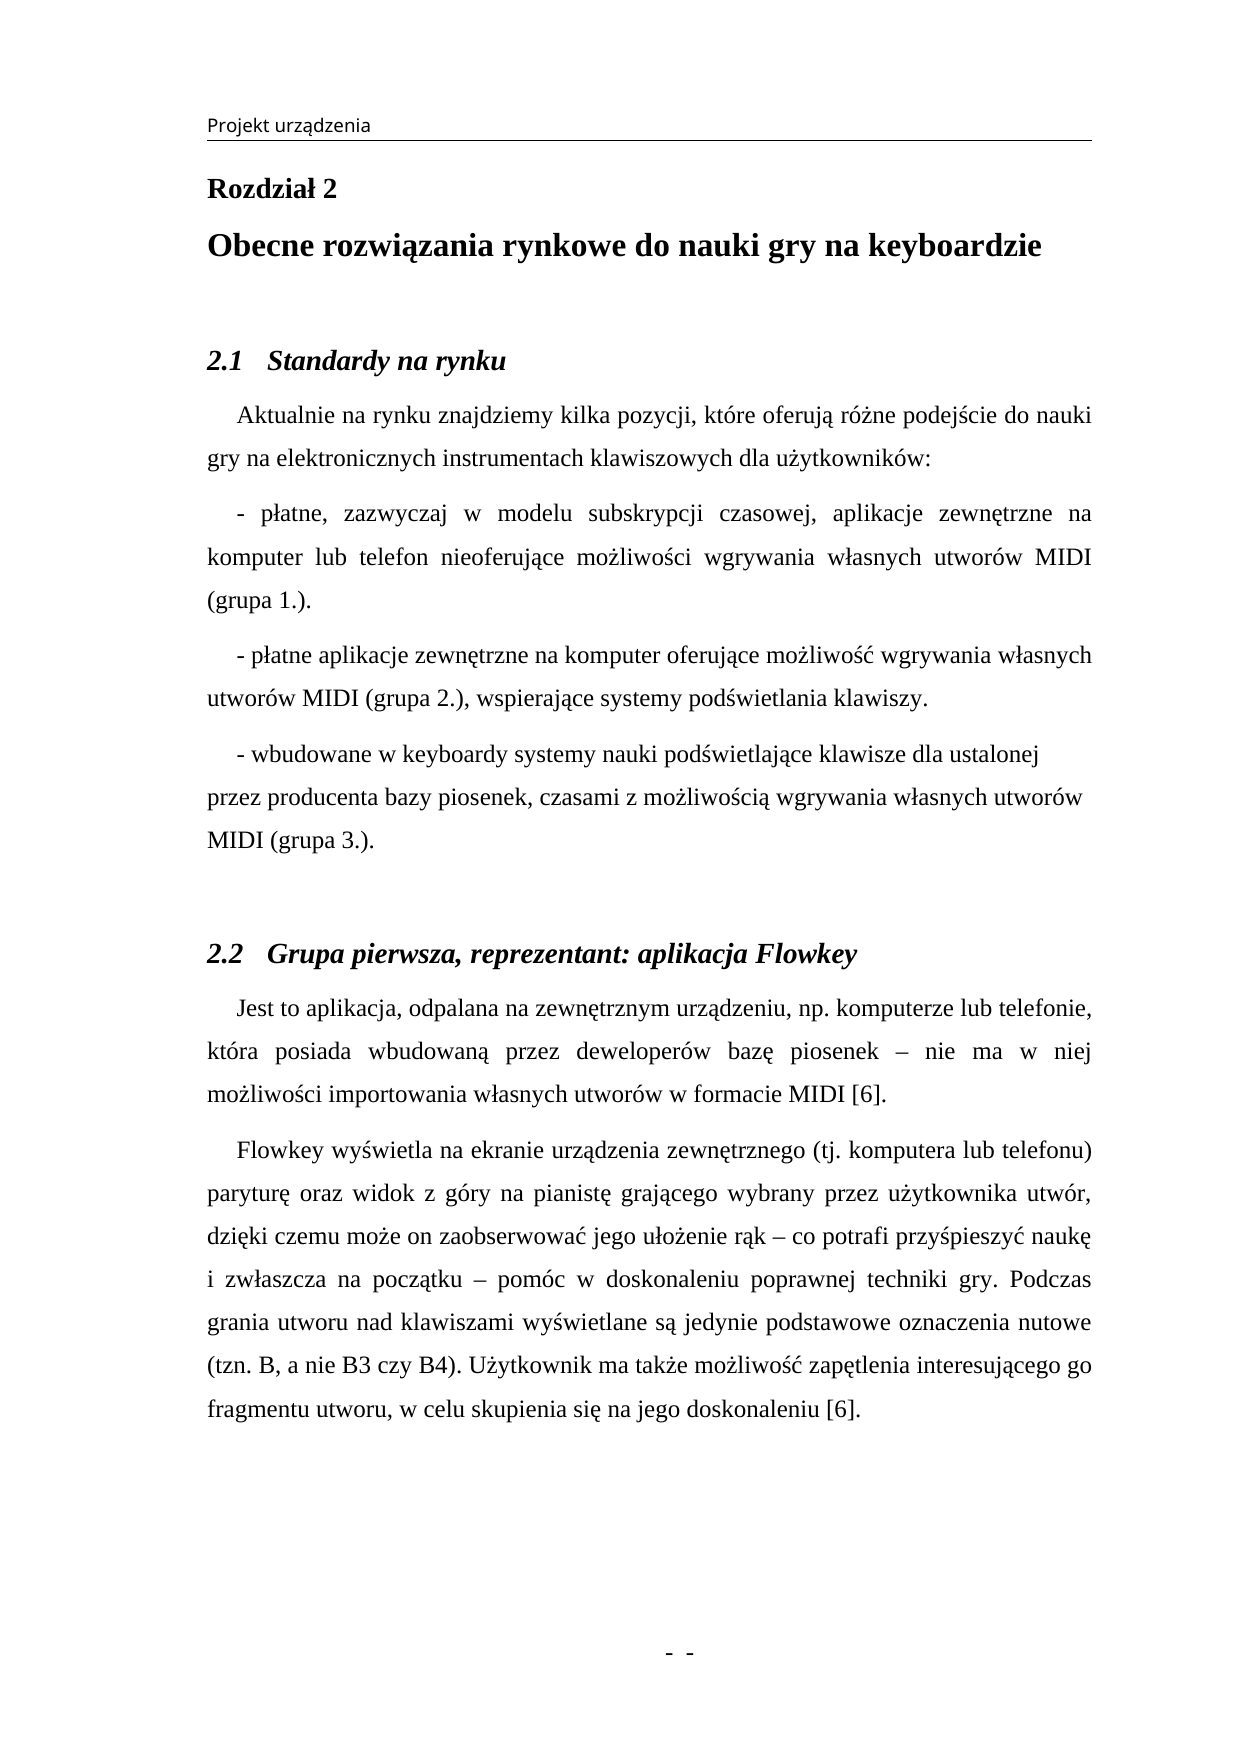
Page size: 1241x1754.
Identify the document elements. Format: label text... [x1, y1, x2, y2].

text Flowkey wyświetla na ekranie urządzenia zewnętrznego (tj. komputera lub telefonu) paryturę oraz widok z góry na pianistę grającego wybrany przez użytkownika utwór, dzięki czemu może on zaobserwować jego ułożenie rąk – co potrafi przyśpieszyć naukę i zwłaszcza na początku – pomóc w doskonaleniu poprawnej techniki gry. Podczas grania utworu nad klawiszami wyświetlane są jedynie podstawowe oznaczenia nutowe (tzn. B, a nie B3 czy B4). Użytkownik ma także możliwość zapętlenia interesującego go fragmentu utworu, w celu skupienia się na jego doskonaleniu [6]. [207, 1135, 1092, 1422]
text - płatne aplikacje zewnętrzne na komputer oferujące możliwość wgrywania własnych utworów MIDI (grupa 2.), wspierające systemy podświetlania klawiszy. [207, 640, 1092, 712]
text - wbudowane w keyboardy systemy nauki podświetlające klawisze dla ustalonej przez producenta bazy piosenek, czasami z możliwością wgrywania własnych utworów MIDI (grupa 3.). [207, 739, 1092, 897]
subtitle Grupa pierwsza, reprezentant: aplikacja Flowkey [207, 937, 1092, 970]
text - płatne, zazwyczaj w modelu subskrypcji czasowej, aplikacje zewnętrzne na komputer lub telefon nieoferujące możliwości wgrywania własnych utworów MIDI (grupa 1.). [207, 498, 1092, 613]
subtitle Obecne rozwiązania rynkowe do nauki gry na keyboardzie [207, 151, 1092, 268]
text Aktualnie na rynku znajdziemy kilka pozycji, które oferują różne podejście do nauki gry na elektronicznych instrumentach klawiszowych dla użytkowników: [207, 400, 1092, 472]
text Jest to aplikacja, odpalana na zewnętrznym urządzeniu, np. komputerze lub telefonie, która posiada wbudowaną przez deweloperów bazę piosenek – nie ma w niej możliwości importowania własnych utworów w formacie MIDI [6]. [207, 993, 1092, 1108]
subtitle Standardy na rynku [207, 343, 1092, 377]
